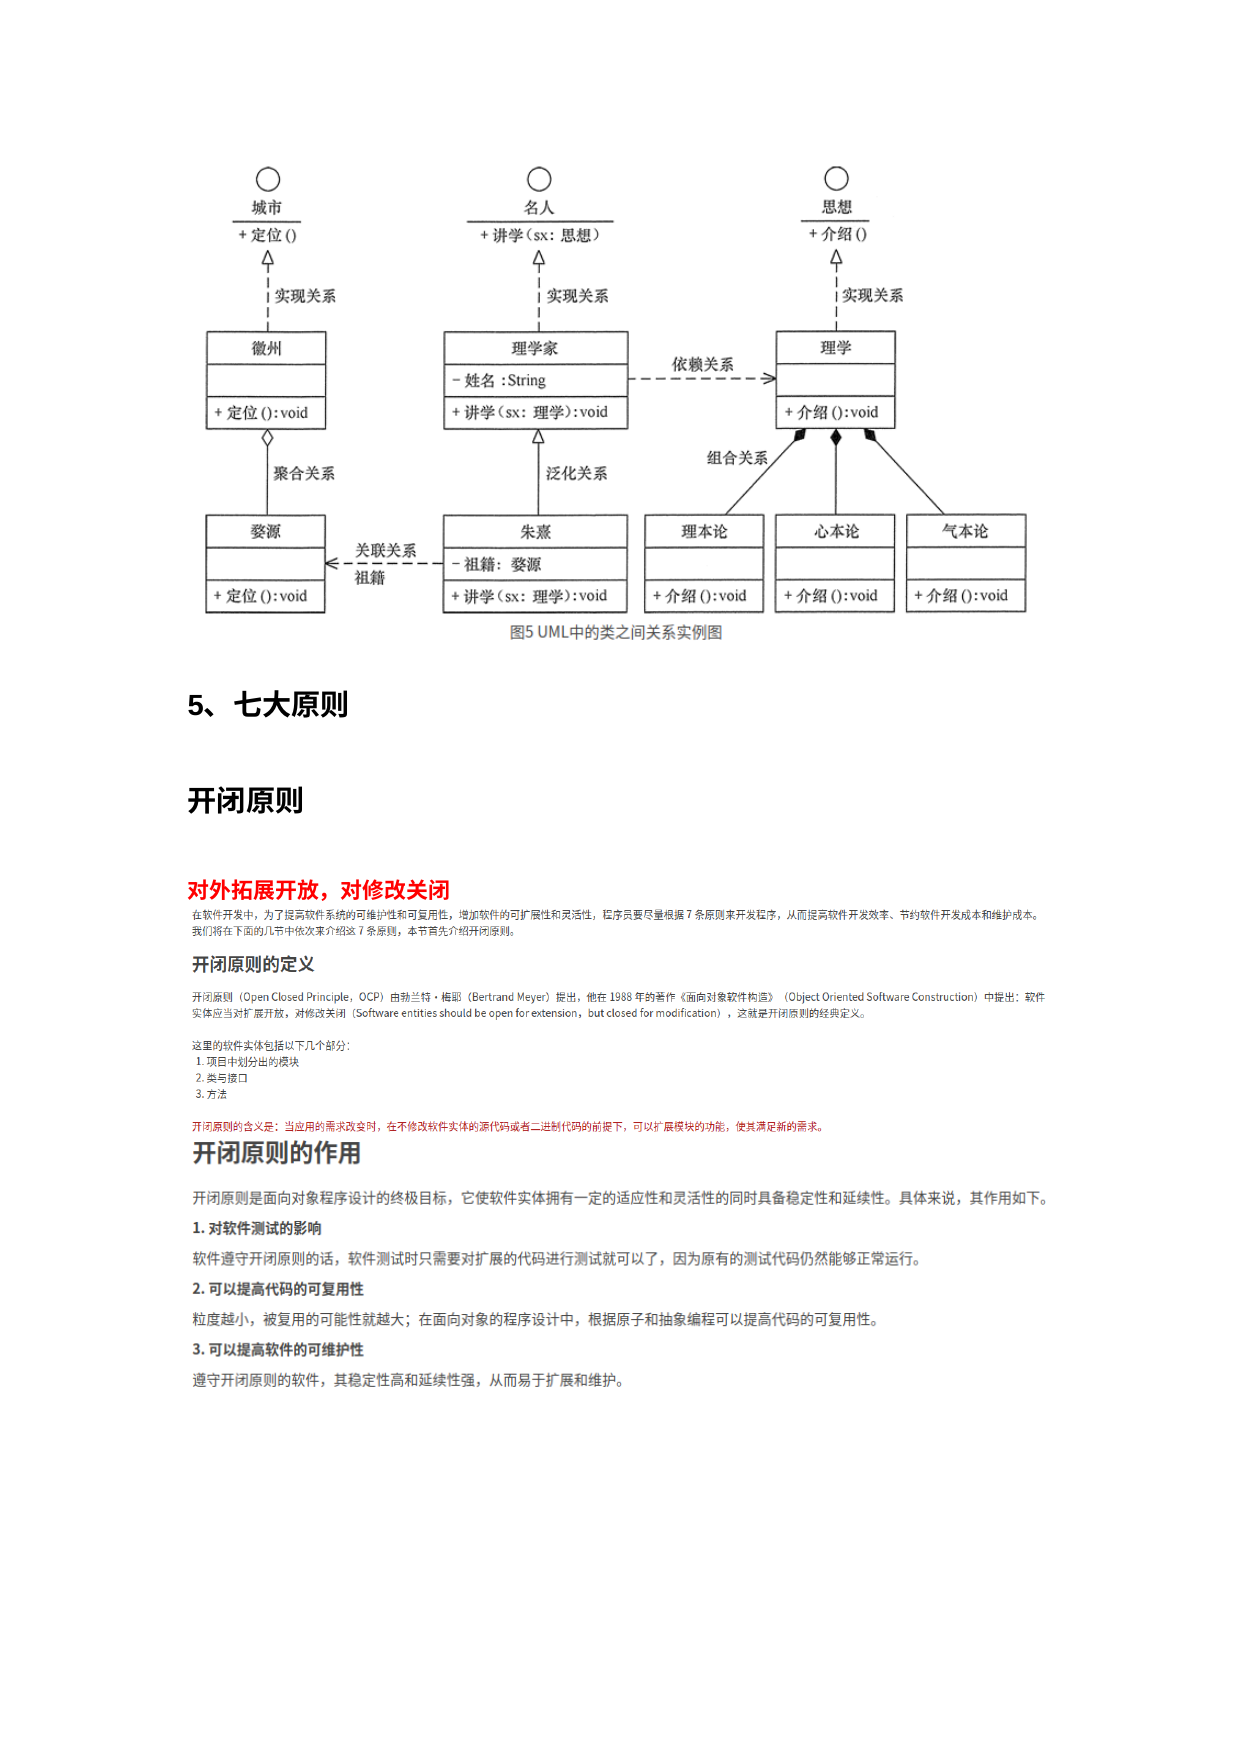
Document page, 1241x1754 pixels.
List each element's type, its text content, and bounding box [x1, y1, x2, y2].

picture [188, 150, 1053, 653]
text 对外拓展开放，对修改关闭 [187, 873, 1053, 905]
picture [187, 905, 1053, 1399]
subtitle 七大原则 [187, 682, 1053, 724]
subtitle 开闭原则 [187, 778, 1053, 820]
